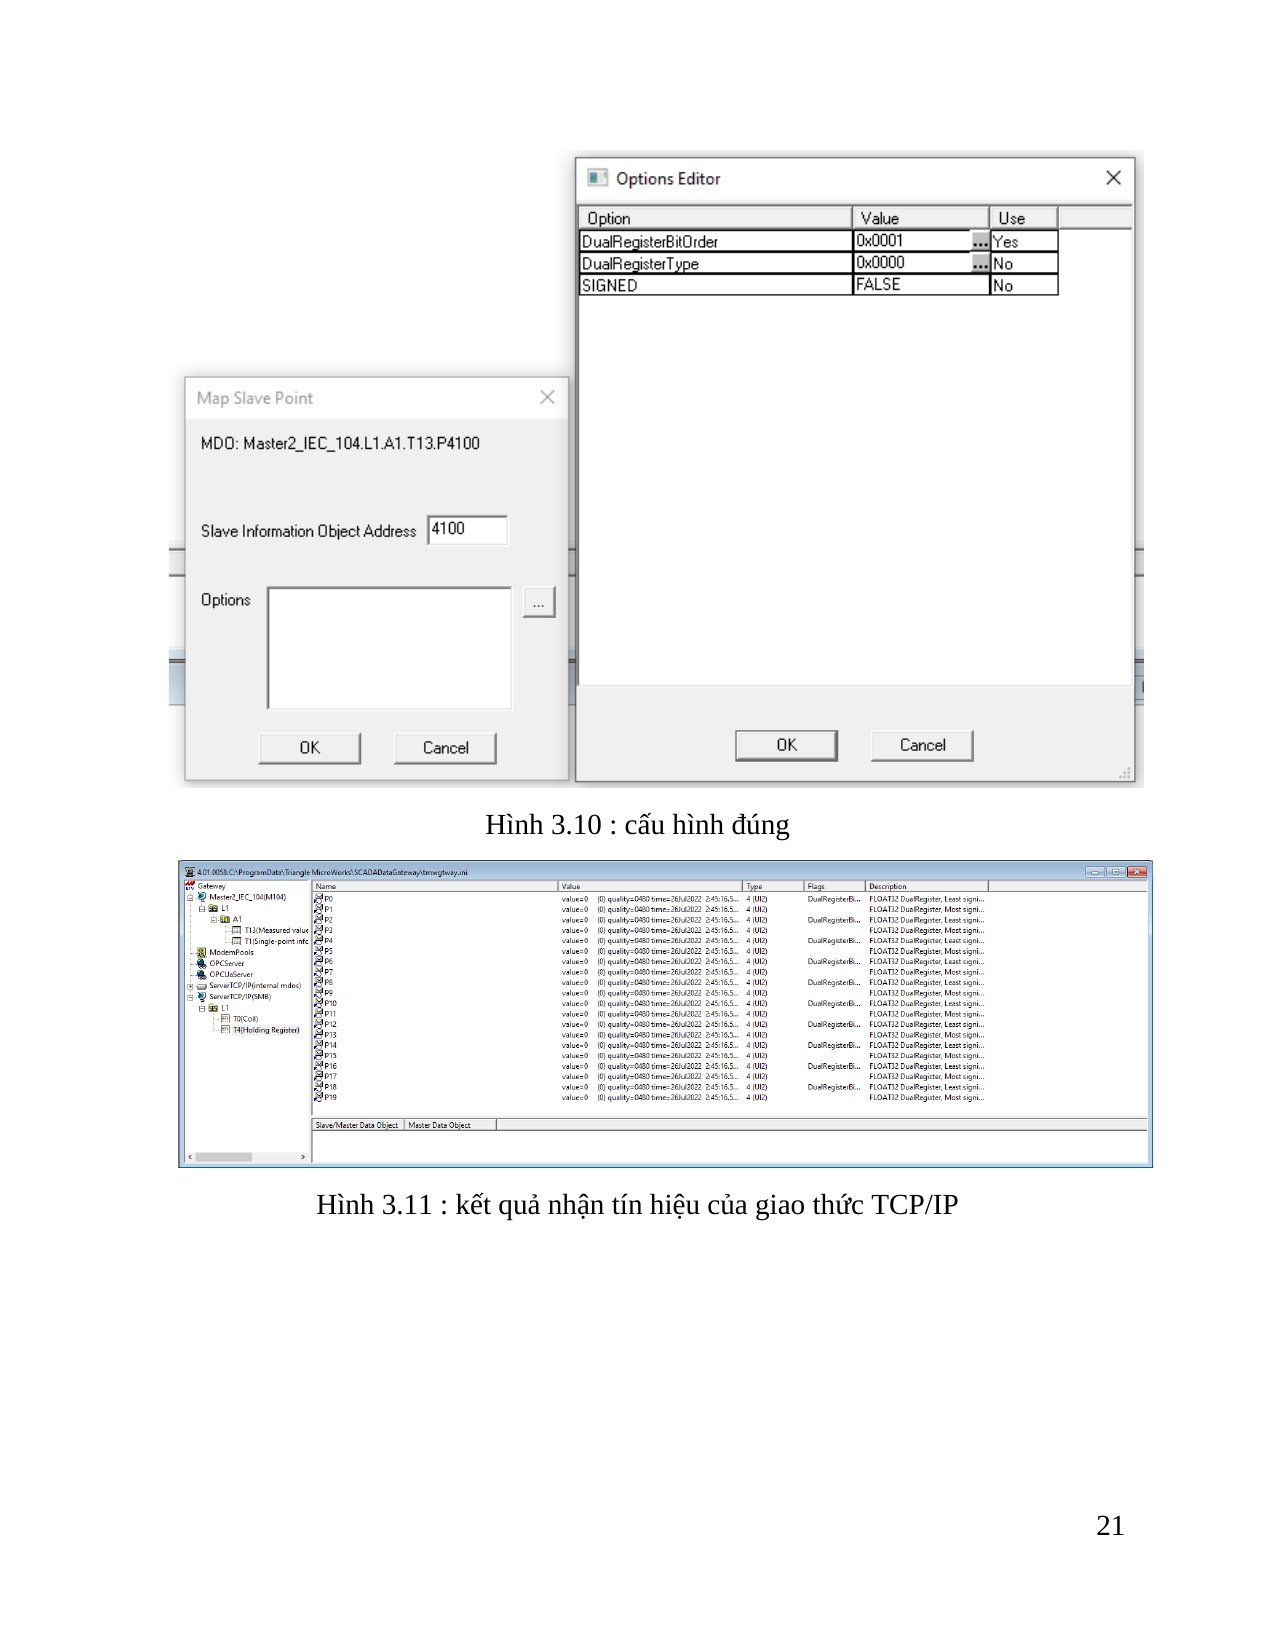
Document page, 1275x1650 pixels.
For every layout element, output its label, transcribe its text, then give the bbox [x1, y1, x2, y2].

text Hình 3.10 : cấu hình đúng [150, 807, 1125, 841]
text Hình 3.11 : kết quả nhận tín hiệu của giao thức TCP/IP [150, 1187, 1125, 1221]
picture [178, 860, 1154, 1168]
picture [168, 150, 1144, 788]
